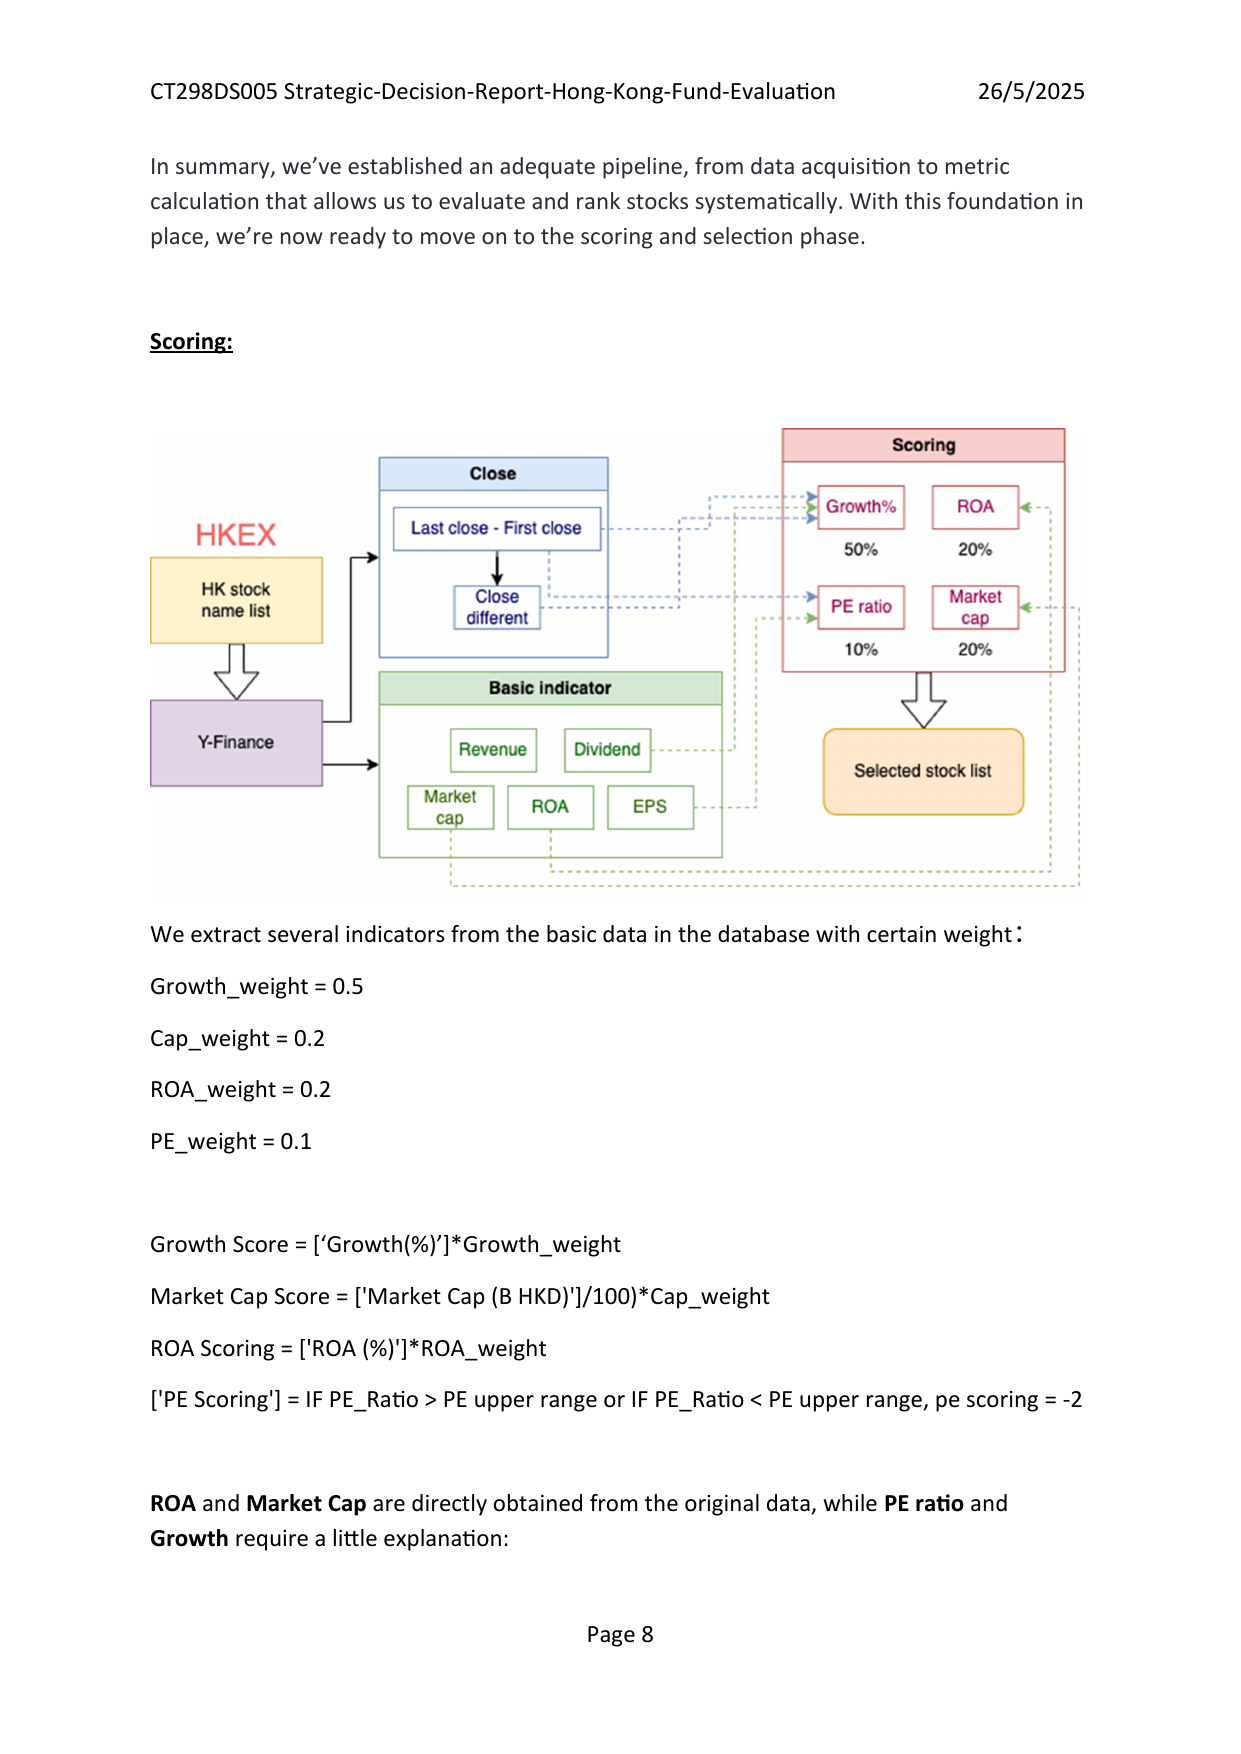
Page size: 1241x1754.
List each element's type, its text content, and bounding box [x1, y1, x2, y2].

text Market Cap Score = ['Market Cap (B HKD)']/100)*Cap_weight [150, 1280, 1090, 1311]
text Growth Score = [‘Growth(%)’]*Growth_weight [150, 1229, 1090, 1259]
text Cap_weight = 0.2 [150, 1022, 1090, 1052]
text We extract several indicators from the basic data in the database with certain weight： [150, 919, 1090, 949]
text PE_weight = 0.1 [150, 1125, 1090, 1156]
text ROA and Market Cap are directly obtained from the original data, while PE ratio and Growth require a little explanation: [150, 1487, 1090, 1552]
text In summary, we’ve established an adequate pipeline, from data acquisition to metric calculation that allows us to evaluate and rank stocks systematically. With this foundation in place, we’re now ready to move on to the scoring and selection phase. [150, 150, 1090, 251]
text ROA Scoring = ['ROA (%)']*ROA_weight [150, 1332, 1090, 1362]
text Growth_weight = 0.5 [150, 970, 1090, 1001]
text ROA_weight = 0.2 [150, 1074, 1090, 1104]
picture [150, 428, 1091, 898]
text ['PE Scoring'] = IF PE_Ratio > PE upper range or IF PE_Ratio < PE upper range, pe scoring = -2 [150, 1384, 1090, 1414]
text Scoring: [150, 325, 1090, 356]
